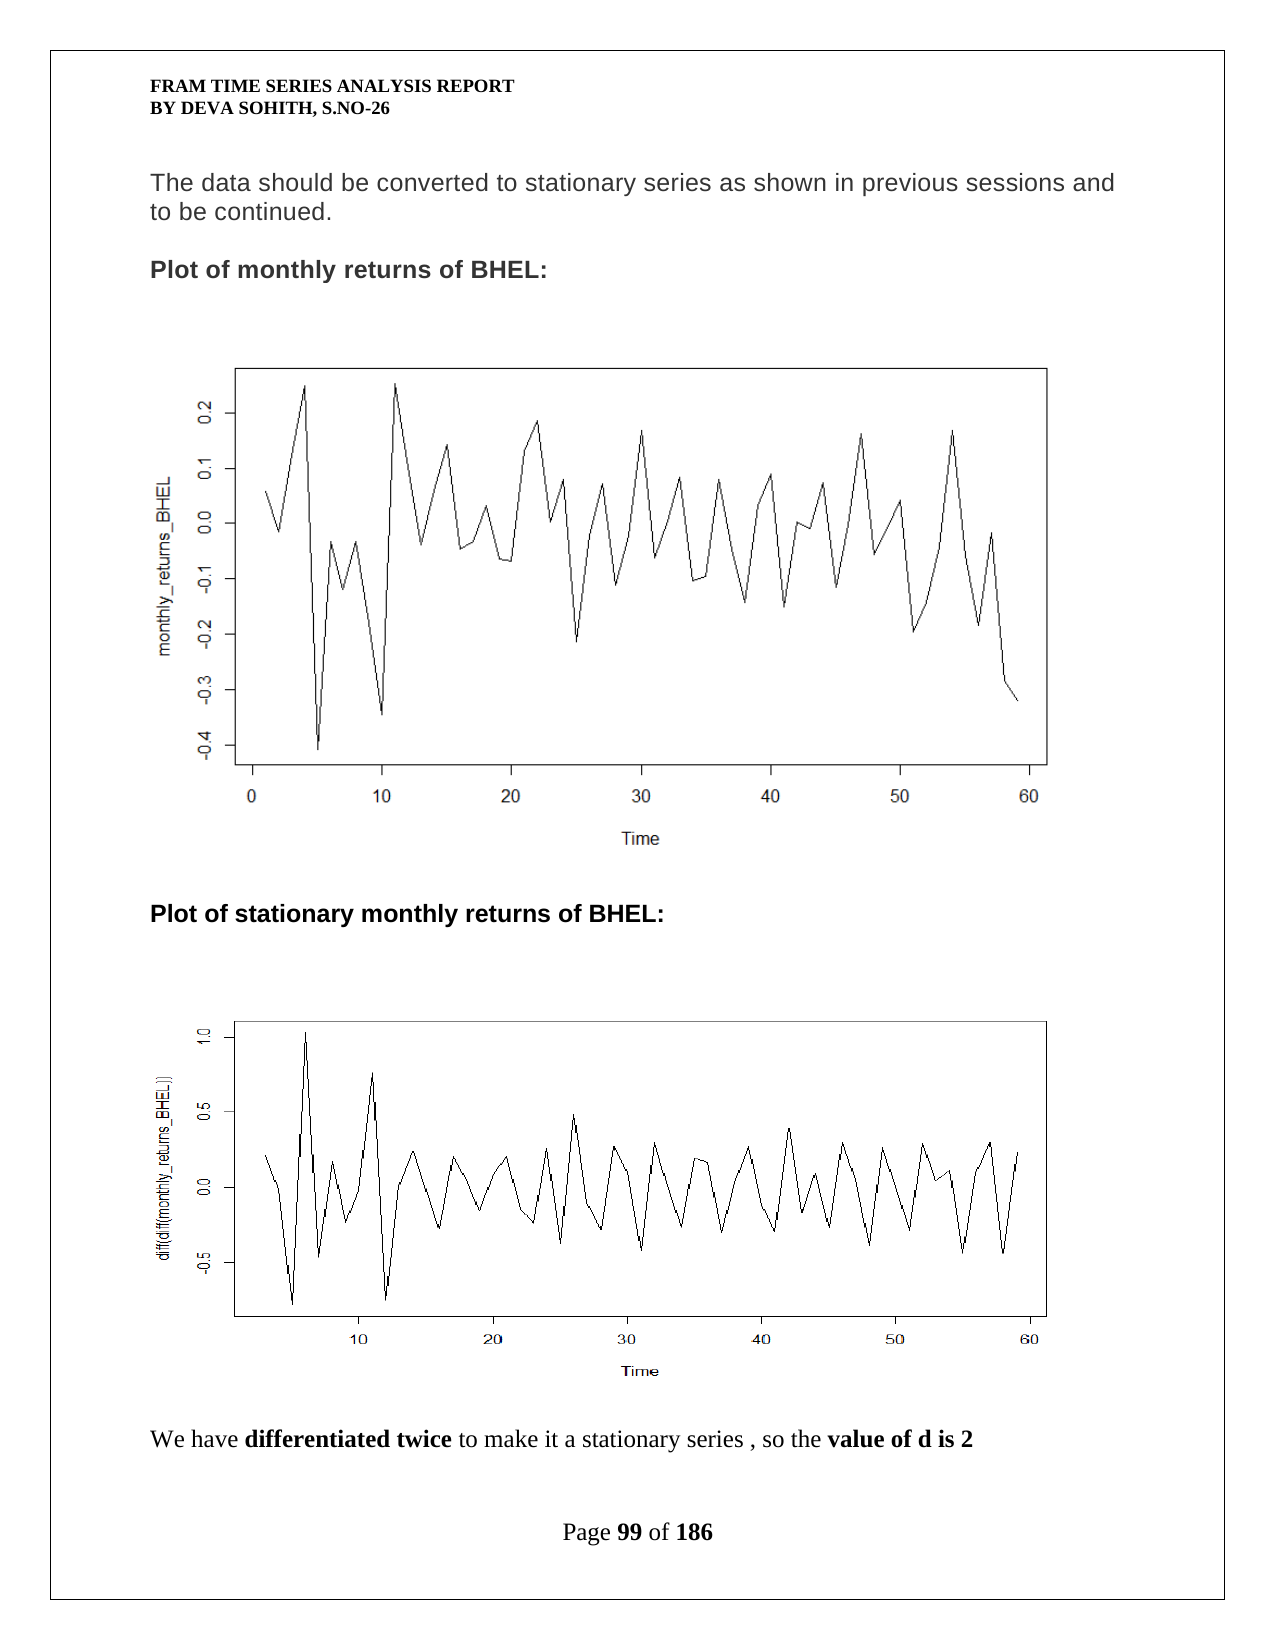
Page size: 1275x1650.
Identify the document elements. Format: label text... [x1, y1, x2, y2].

text We have differentiated twice to make it a stationary series , so the value of d is 2 [150, 1424, 1125, 1453]
text Plot of stationary monthly returns of BHEL: [150, 899, 1125, 928]
picture [150, 283, 1091, 871]
picture [150, 957, 1091, 1395]
text The data should be converted to stationary series as shown in previous sessions and to be continued. [150, 168, 1125, 226]
